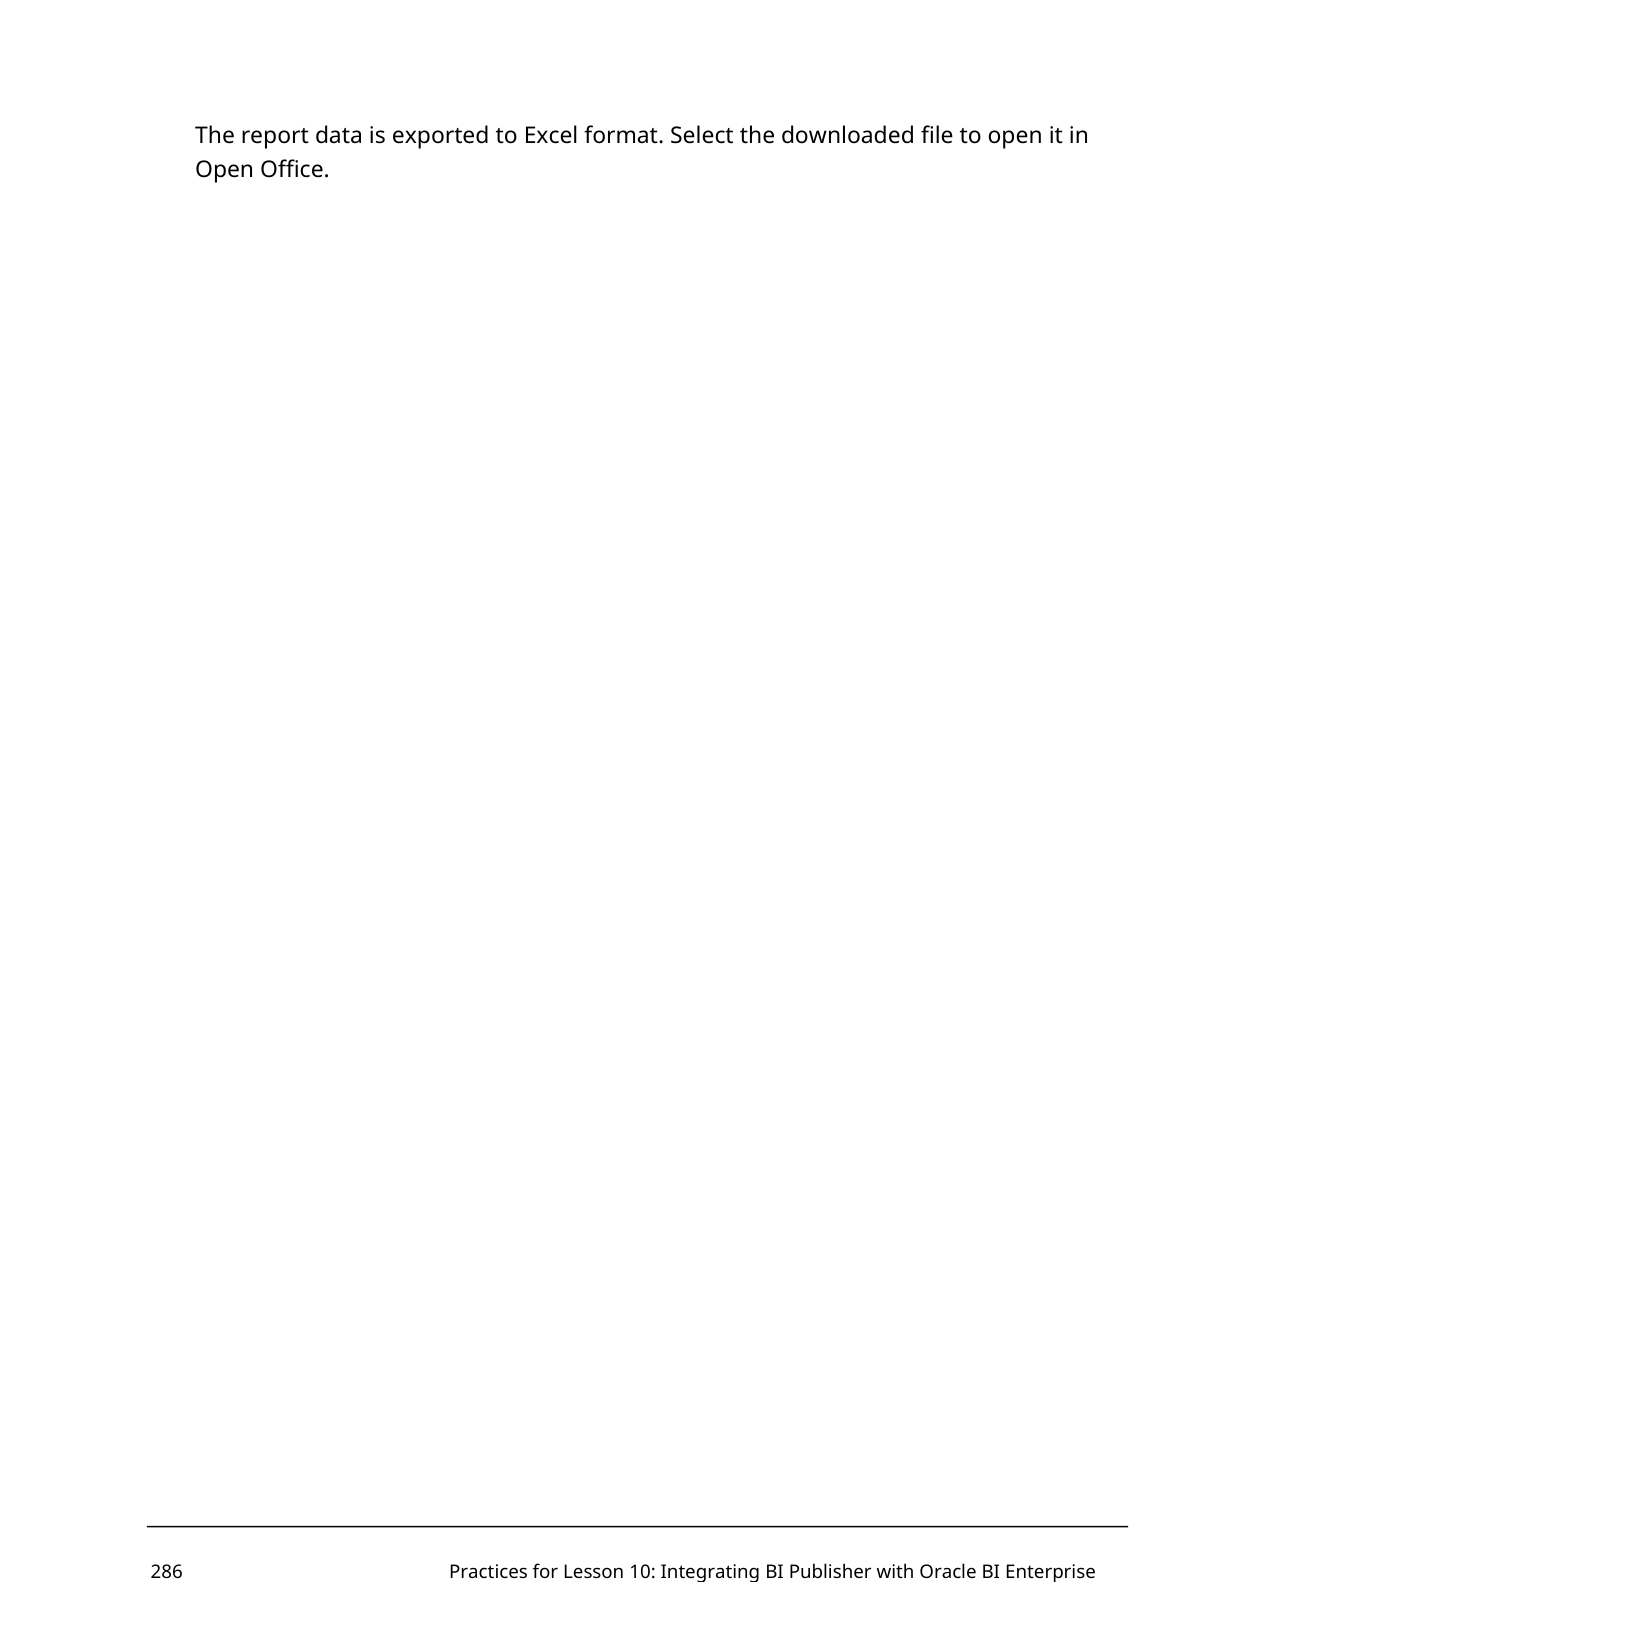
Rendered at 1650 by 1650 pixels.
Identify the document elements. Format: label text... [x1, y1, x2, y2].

text The report data is exported to Excel format. Select the downloaded file to open it in Open Office. [195, 119, 1124, 185]
